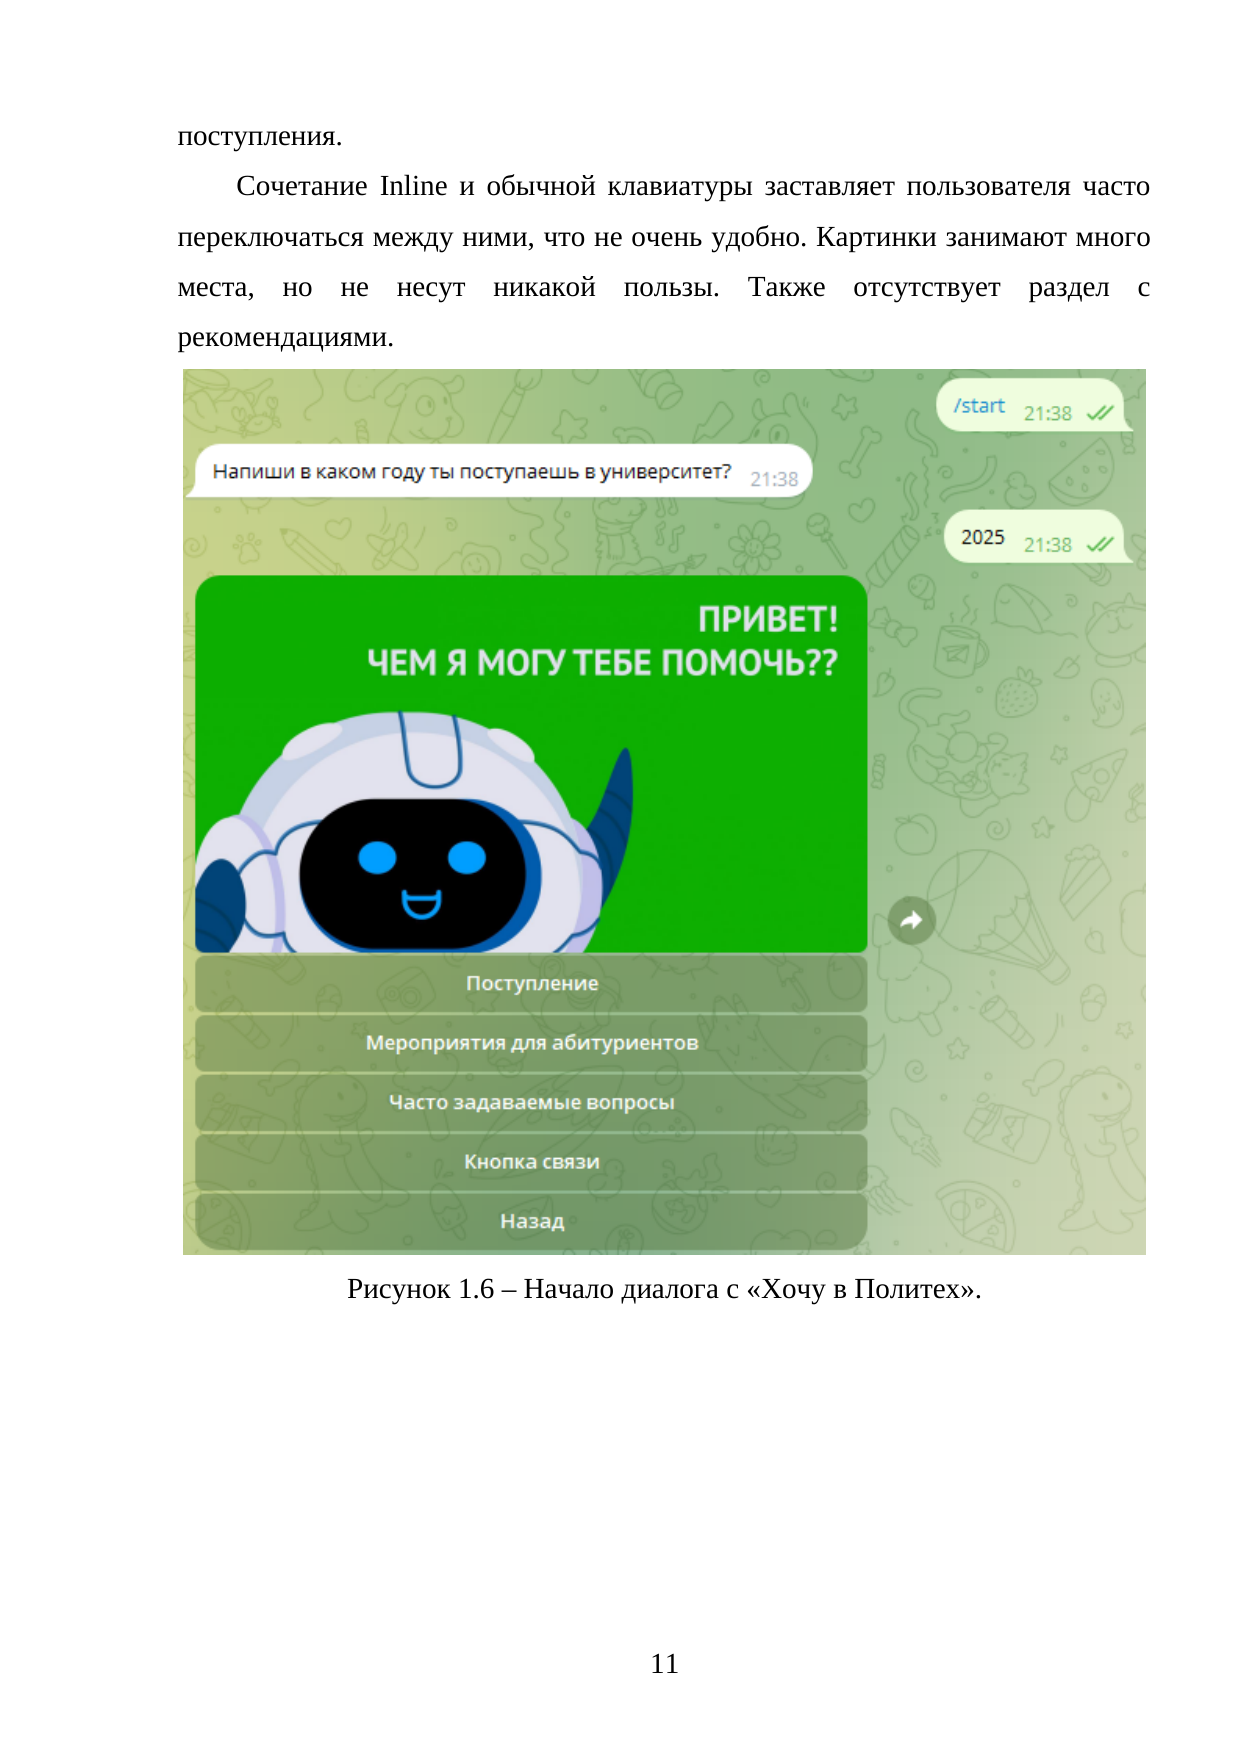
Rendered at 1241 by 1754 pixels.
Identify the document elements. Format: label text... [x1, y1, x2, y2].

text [177, 118, 1152, 152]
text Рисунок 1.6 – Начало диалога с «Хочу в Политех». [177, 1271, 1152, 1304]
picture [183, 369, 1146, 1255]
text Сочетание Inline и обычной клавиатуры заставляет пользователя часто переключаться между ними, что не очень удобно. Картинки занимают много места, но не несут никакой пользы. Также отсутствует раздел с рекомендациями. [177, 168, 1152, 353]
